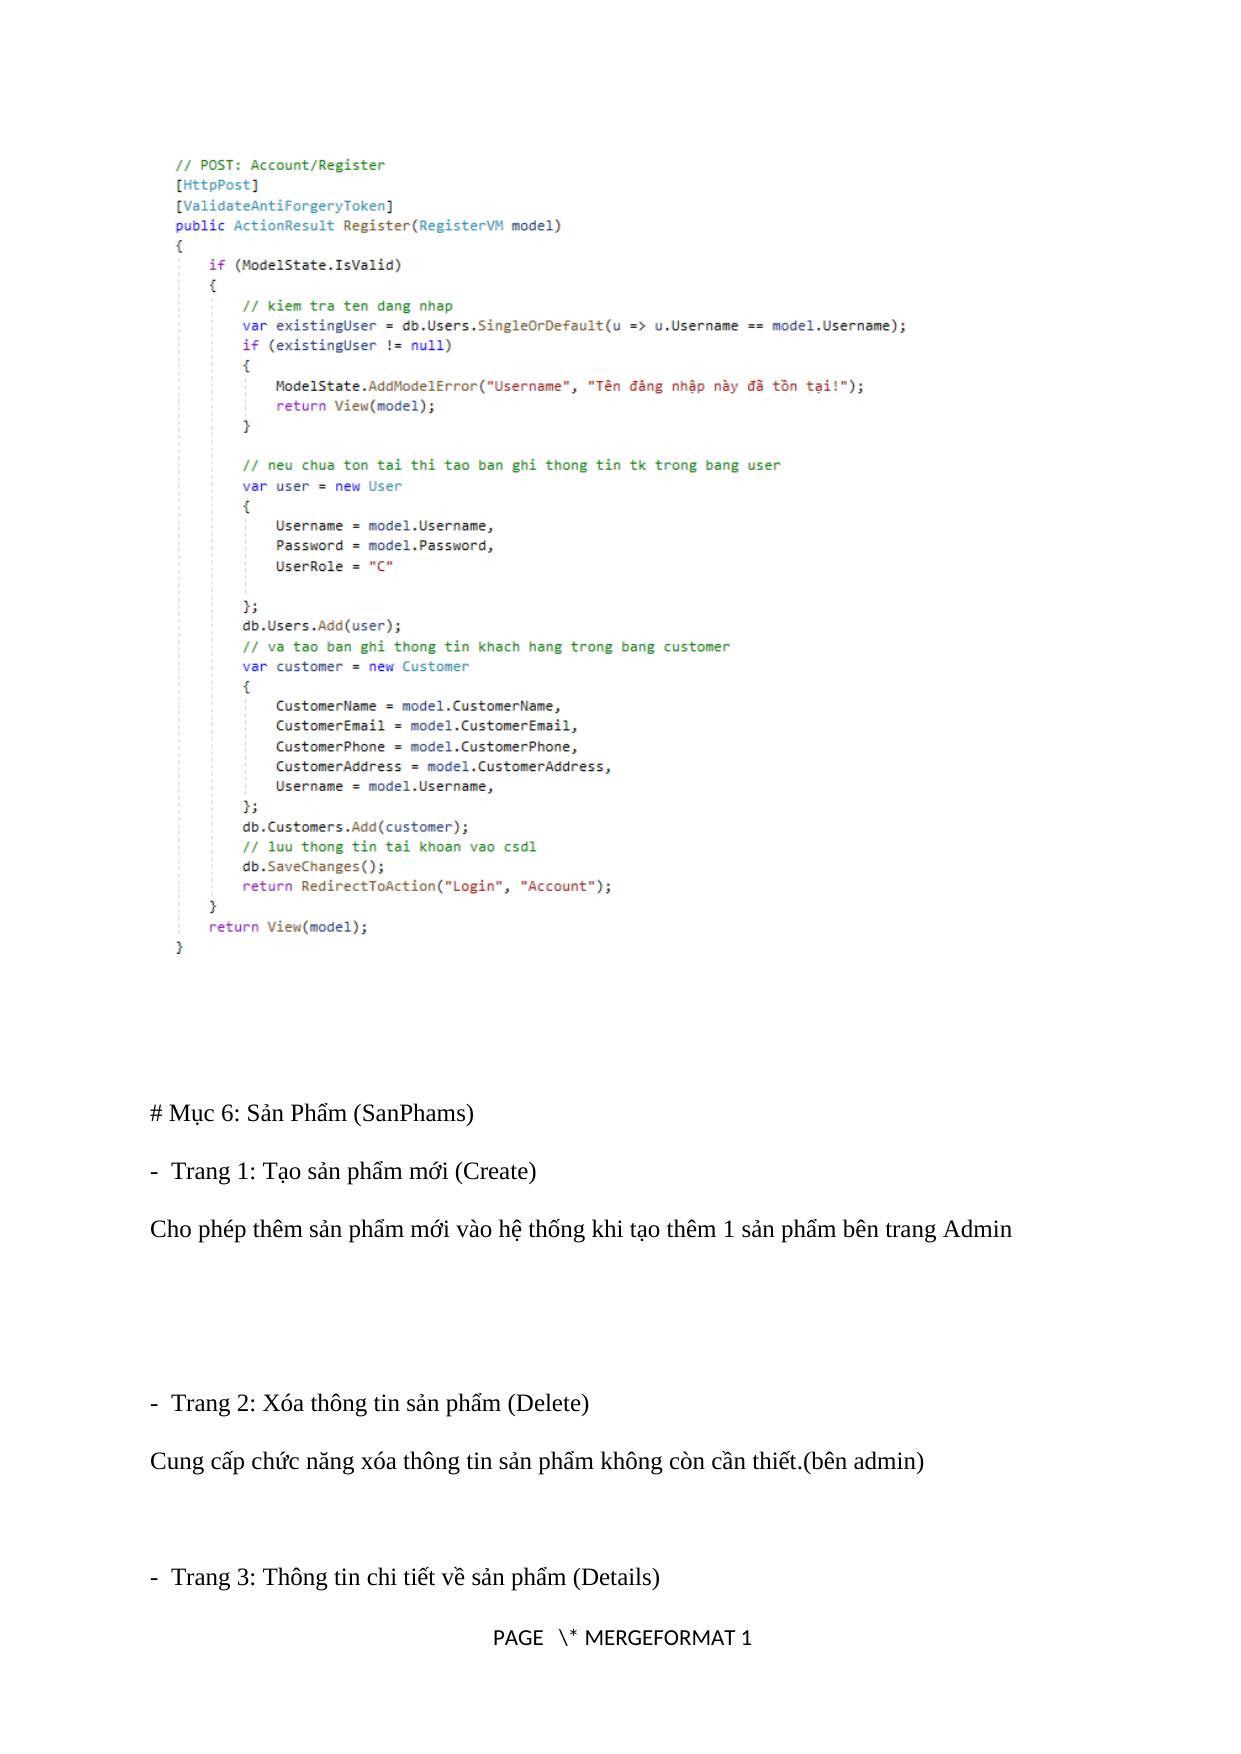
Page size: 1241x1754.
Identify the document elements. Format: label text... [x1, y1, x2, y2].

text - Trang 2: Xóa thông tin sản phẩm (Delete) [150, 1388, 1090, 1417]
text Cho phép thêm sản phẩm mới vào hệ thống khi tạo thêm 1 sản phẩm bên trang Admin [150, 1214, 1090, 1243]
picture [150, 150, 1091, 954]
text # Mục 6: Sản Phẩm (SanPhams) [150, 1098, 1090, 1127]
text Cung cấp chức năng xóa thông tin sản phẩm không còn cần thiết.(bên admin) [150, 1446, 1090, 1475]
text - Trang 3: Thông tin chi tiết về sản phẩm (Details) [150, 1562, 1090, 1591]
text - Trang 1: Tạo sản phẩm mới (Create) [150, 1156, 1090, 1185]
